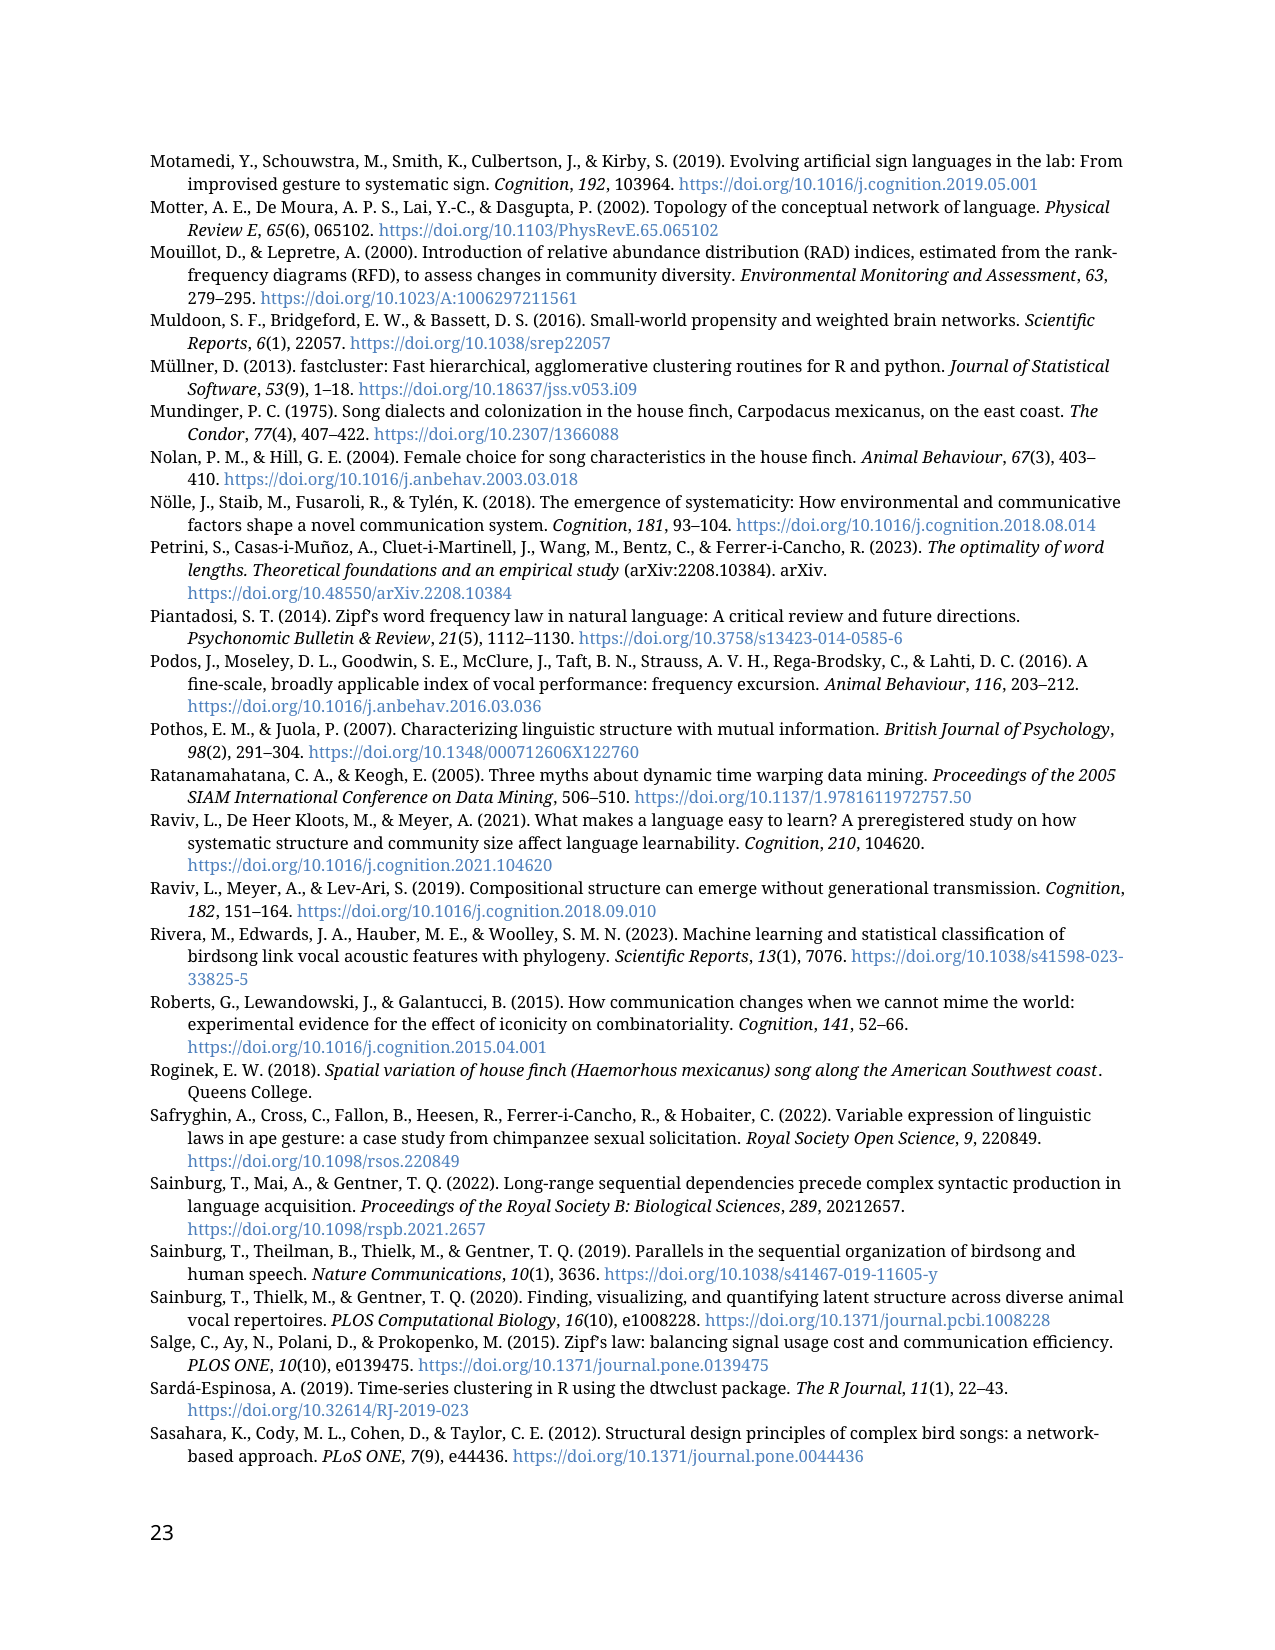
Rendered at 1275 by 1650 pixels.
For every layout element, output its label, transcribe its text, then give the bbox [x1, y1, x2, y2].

text Ratanamahatana, C. A., & Keogh, E. (2005). Three myths about dynamic time warping data mining. Proceedings of the 2005 SIAM International Conference on Data Mining, 506–510. https://doi.org/10.1137/1.9781611972757.50 [150, 763, 1125, 808]
text Nolan, P. M., & Hill, G. E. (2004). Female choice for song characteristics in the house finch. Animal Behaviour, 67(3), 403–410. https://doi.org/10.1016/j.anbehav.2003.03.018 [150, 445, 1125, 491]
text Piantadosi, S. T. (2014). Zipf’s word frequency law in natural language: A critical review and future directions. Psychonomic Bulletin & Review, 21(5), 1112–1130. https://doi.org/10.3758/s13423-014-0585-6 [150, 604, 1125, 649]
text Muldoon, S. F., Bridgeford, E. W., & Bassett, D. S. (2016). Small-world propensity and weighted brain networks. Scientific Reports, 6(1), 22057. https://doi.org/10.1038/srep22057 [150, 309, 1125, 354]
text Sainburg, T., Mai, A., & Gentner, T. Q. (2022). Long-range sequential dependencies precede complex syntactic production in language acquisition. Proceedings of the Royal Society B: Biological Sciences, 289, 20212657. https://doi.org/10.1098/rspb.2021.2657 [150, 1172, 1125, 1240]
text Raviv, L., Meyer, A., & Lev-Ari, S. (2019). Compositional structure can emerge without generational transmission. Cognition, 182, 151–164. https://doi.org/10.1016/j.cognition.2018.09.010 [150, 877, 1125, 922]
text Roginek, E. W. (2018). Spatial variation of house finch (Haemorhous mexicanus) song along the American Southwest coast. Queens College. [150, 1058, 1125, 1104]
text Safryghin, A., Cross, C., Fallon, B., Heesen, R., Ferrer-i-Cancho, R., & Hobaiter, C. (2022). Variable expression of linguistic laws in ape gesture: a case study from chimpanzee sexual solicitation. Royal Society Open Science, 9, 220849. https://doi.org/10.1098/rsos.220849 [150, 1104, 1125, 1172]
text Mundinger, P. C. (1975). Song dialects and colonization in the house finch, Carpodacus mexicanus, on the east coast. The Condor, 77(4), 407–422. https://doi.org/10.2307/1366088 [150, 400, 1125, 445]
text Nölle, J., Staib, M., Fusaroli, R., & Tylén, K. (2018). The emergence of systematicity: How environmental and communicative factors shape a novel communication system. Cognition, 181, 93–104. https://doi.org/10.1016/j.cognition.2018.08.014 [150, 491, 1125, 536]
text Müllner, D. (2013). fastcluster: Fast hierarchical, agglomerative clustering routines for R and python. Journal of Statistical Software, 53(9), 1–18. https://doi.org/10.18637/jss.v053.i09 [150, 354, 1125, 400]
text Sainburg, T., Thielk, M., & Gentner, T. Q. (2020). Finding, visualizing, and quantifying latent structure across diverse animal vocal repertoires. PLOS Computational Biology, 16(10), e1008228. https://doi.org/10.1371/journal.pcbi.1008228 [150, 1285, 1125, 1331]
text Sasahara, K., Cody, M. L., Cohen, D., & Taylor, C. E. (2012). Structural design principles of complex bird songs: a network-based approach. PLoS ONE, 7(9), e44436. https://doi.org/10.1371/journal.pone.0044436 [150, 1422, 1125, 1467]
text Podos, J., Moseley, D. L., Goodwin, S. E., McClure, J., Taft, B. N., Strauss, A. V. H., Rega-Brodsky, C., & Lahti, D. C. (2016). A fine-scale, broadly applicable index of vocal performance: frequency excursion. Animal Behaviour, 116, 203–212. https://doi.org/10.1016/j.anbehav.2016.03.036 [150, 649, 1125, 718]
text Rivera, M., Edwards, J. A., Hauber, M. E., & Woolley, S. M. N. (2023). Machine learning and statistical classification of birdsong link vocal acoustic features with phylogeny. Scientific Reports, 13(1), 7076. https://doi.org/10.1038/s41598-023-33825-5 [150, 922, 1125, 990]
text Roberts, G., Lewandowski, J., & Galantucci, B. (2015). How communication changes when we cannot mime the world: experimental evidence for the effect of iconicity on combinatoriality. Cognition, 141, 52–66. https://doi.org/10.1016/j.cognition.2015.04.001 [150, 990, 1125, 1058]
text Raviv, L., De Heer Kloots, M., & Meyer, A. (2021). What makes a language easy to learn? A preregistered study on how systematic structure and community size affect language learnability. Cognition, 210, 104620. https://doi.org/10.1016/j.cognition.2021.104620 [150, 808, 1125, 877]
text Motamedi, Y., Schouwstra, M., Smith, K., Culbertson, J., & Kirby, S. (2019). Evolving artificial sign languages in the lab: From improvised gesture to systematic sign. Cognition, 192, 103964. https://doi.org/10.1016/j.cognition.2019.05.001 [150, 150, 1125, 195]
text Sainburg, T., Theilman, B., Thielk, M., & Gentner, T. Q. (2019). Parallels in the sequential organization of birdsong and human speech. Nature Communications, 10(1), 3636. https://doi.org/10.1038/s41467-019-11605-y [150, 1240, 1125, 1285]
text Petrini, S., Casas-i-Muñoz, A., Cluet-i-Martinell, J., Wang, M., Bentz, C., & Ferrer-i-Cancho, R. (2023). The optimality of word lengths. Theoretical foundations and an empirical study (arXiv:2208.10384). arXiv. https://doi.org/10.48550/arXiv.2208.10384 [150, 536, 1125, 604]
text Mouillot, D., & Lepretre, A. (2000). Introduction of relative abundance distribution (RAD) indices, estimated from the rank-frequency diagrams (RFD), to assess changes in community diversity. Environmental Monitoring and Assessment, 63, 279–295. https://doi.org/10.1023/A:1006297211561 [150, 241, 1125, 309]
text Salge, C., Ay, N., Polani, D., & Prokopenko, M. (2015). Zipf’s law: balancing signal usage cost and communication efficiency. PLOS ONE, 10(10), e0139475. https://doi.org/10.1371/journal.pone.0139475 [150, 1331, 1125, 1376]
text Sardá-Espinosa, A. (2019). Time-series clustering in R using the dtwclust package. The R Journal, 11(1), 22–43. https://doi.org/10.32614/RJ-2019-023 [150, 1376, 1125, 1422]
text Motter, A. E., De Moura, A. P. S., Lai, Y.-C., & Dasgupta, P. (2002). Topology of the conceptual network of language. Physical Review E, 65(6), 065102. https://doi.org/10.1103/PhysRevE.65.065102 [150, 195, 1125, 241]
text Pothos, E. M., & Juola, P. (2007). Characterizing linguistic structure with mutual information. British Journal of Psychology, 98(2), 291–304. https://doi.org/10.1348/000712606X122760 [150, 718, 1125, 763]
